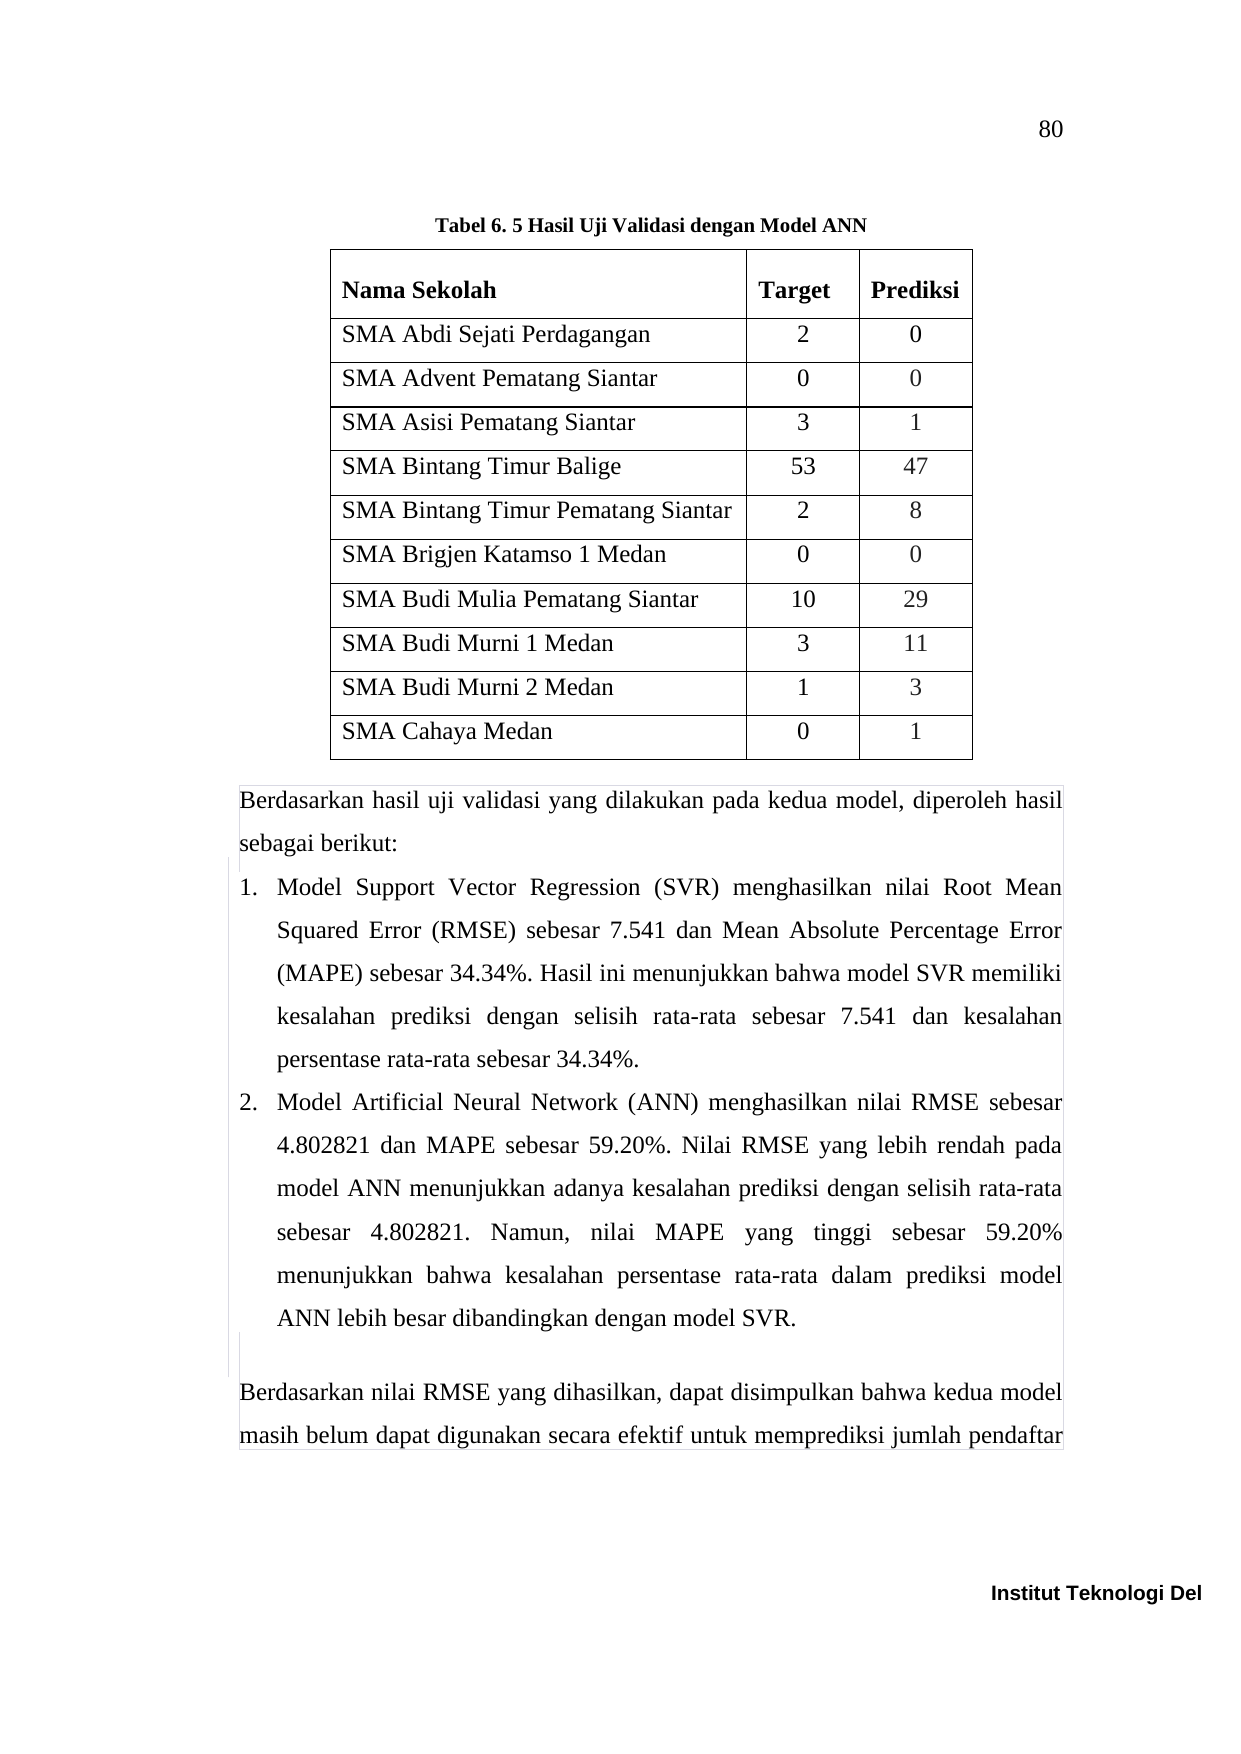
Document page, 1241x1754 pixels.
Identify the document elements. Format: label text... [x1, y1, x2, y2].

table_cell 53 [747, 451, 859, 494]
table_cell SMA Bintang Timur Pematang Siantar [331, 496, 746, 538]
table_cell SMA Advent Pematang Siantar [331, 363, 746, 406]
table_cell 2 [747, 496, 859, 538]
table_cell SMA Asisi Pematang Siantar [331, 408, 746, 450]
table_cell 1 [747, 672, 859, 715]
table_cell 47 [860, 451, 972, 494]
table_cell SMA Abdi Sejati Perdagangan [331, 319, 746, 362]
table_cell SMA Budi Murni 2 Medan [331, 672, 746, 715]
table_cell SMA Bintang Timur Balige [331, 451, 746, 494]
table_cell 0 [860, 363, 972, 406]
table_header Prediksi [860, 250, 972, 318]
table_cell 3 [747, 628, 859, 671]
table_cell SMA Cahaya Medan [331, 716, 746, 759]
table_cell 0 [860, 540, 972, 583]
table_cell 0 [747, 540, 859, 583]
table_cell SMA Budi Murni 1 Medan [331, 628, 746, 671]
table_cell 0 [747, 716, 859, 759]
table_cell 1 [860, 408, 972, 450]
table_cell 3 [860, 672, 972, 715]
table_cell 29 [860, 584, 972, 627]
table_cell 11 [860, 628, 972, 671]
table_cell 0 [860, 319, 972, 362]
table_cell SMA Brigjen Katamso 1 Medan [331, 540, 746, 583]
table_header Nama Sekolah [331, 250, 746, 318]
table_cell 3 [747, 408, 859, 450]
table_header Target [747, 250, 859, 318]
list Model Support Vector Regression (SVR) menghasilkan nilai Root Mean Squared Error (RMSE) sebesar 7.541 dan Mean Absolute Percentage Error (MAPE) sebesar 34.34%. Hasil ini menunjukkan bahwa model SVR memiliki kesalahan prediksi dengan selisih rata-rata sebesar 7.541 dan kesalahan persentase rata-rata sebesar 34.34%. [229, 871, 1063, 1073]
table_cell 1 [860, 716, 972, 759]
text Berdasarkan hasil uji validasi yang dilakukan pada kedua model, diperoleh hasil sebagai berikut: [240, 786, 1063, 857]
list Model Artificial Neural Network (ANN) menghasilkan nilai RMSE sebesar 4.802821 dan MAPE sebesar 59.20%. Nilai RMSE yang lebih rendah pada model ANN menunjukkan adanya kesalahan prediksi dengan selisih rata-rata sebesar 4.802821. Namun, nilai MAPE yang tinggi sebesar 59.20% menunjukkan bahwa kesalahan persentase rata-rata dalam prediksi model ANN lebih besar dibandingkan dengan model SVR. [229, 1087, 1063, 1332]
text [240, 1377, 1063, 1449]
table_cell 2 [747, 319, 859, 362]
table_cell SMA Budi Mulia Pematang Siantar [331, 584, 746, 627]
table_cell 0 [747, 363, 859, 406]
table_cell 10 [747, 584, 859, 627]
text Tabel 6. 5 Hasil Uji Validasi dengan Model ANN [239, 213, 1063, 237]
table_cell 8 [860, 496, 972, 538]
